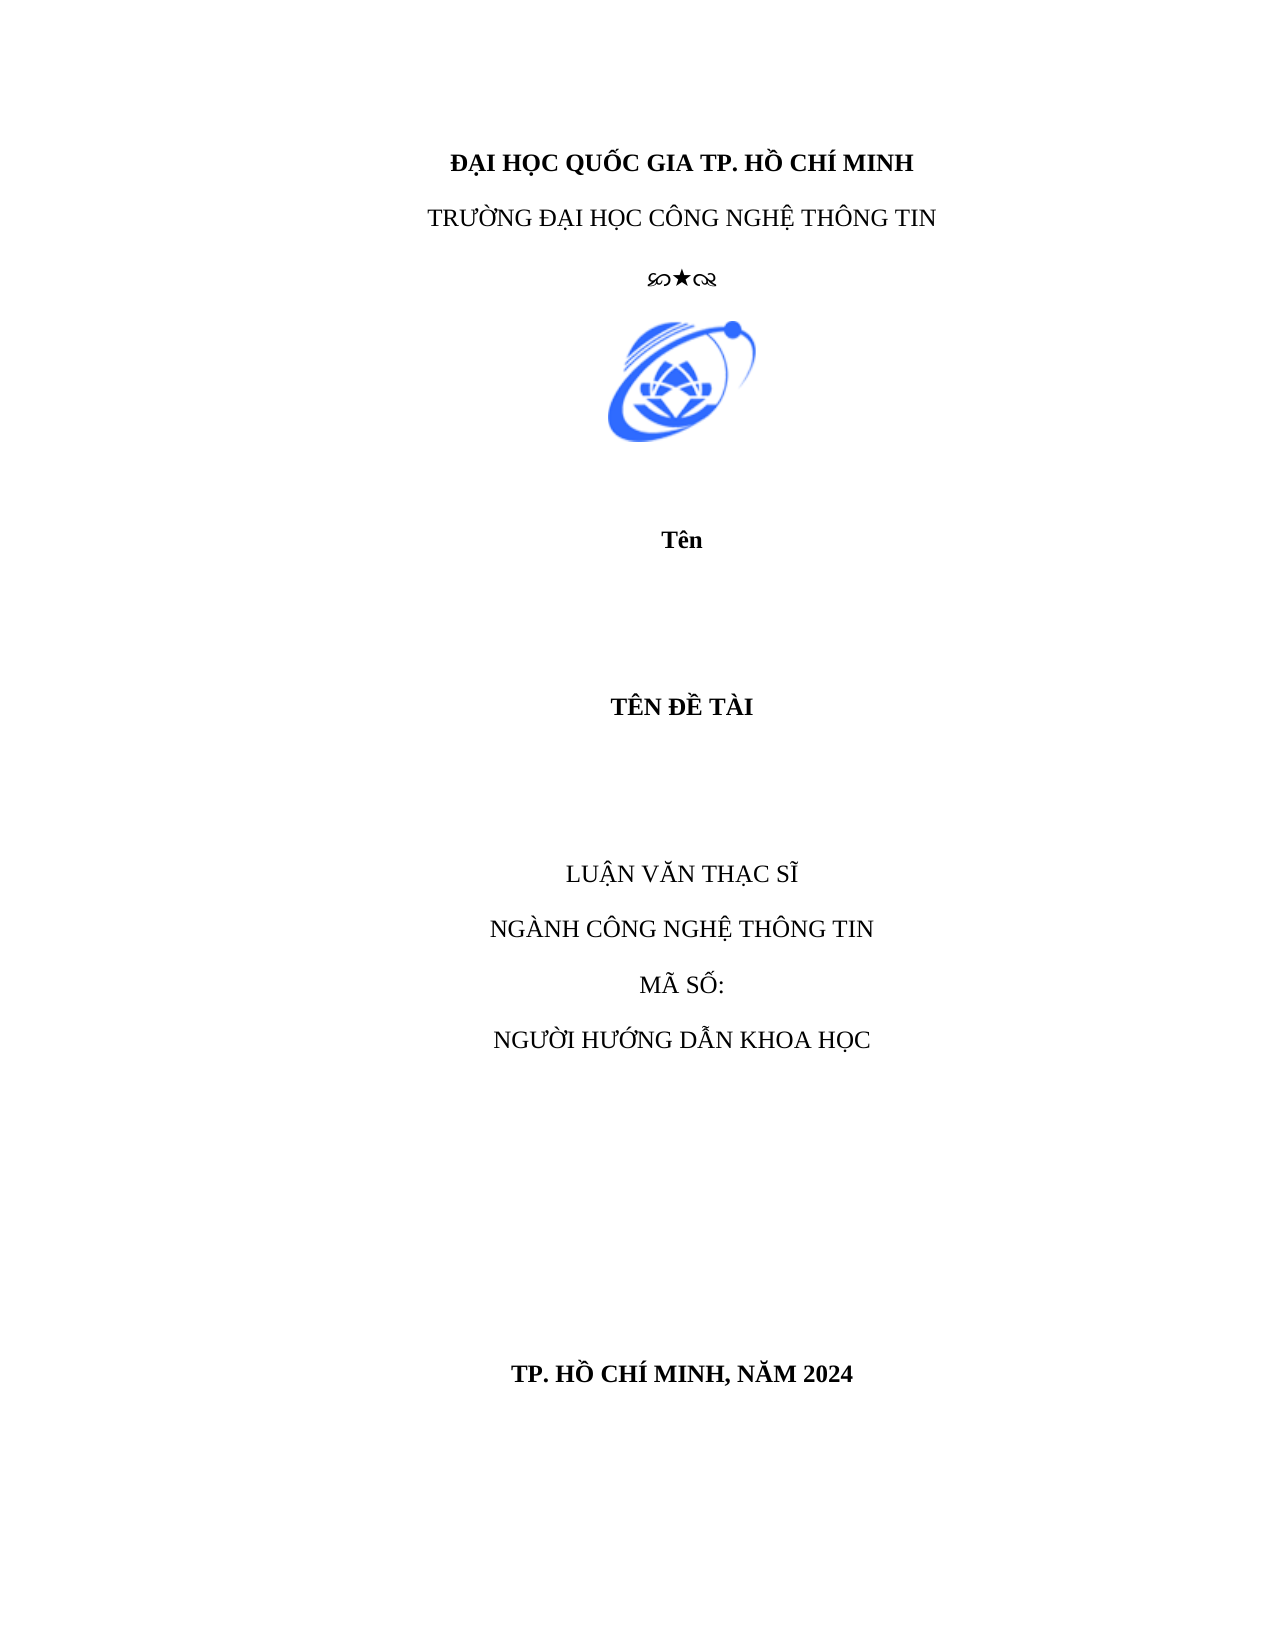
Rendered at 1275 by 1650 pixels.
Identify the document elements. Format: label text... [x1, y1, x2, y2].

text TÊN ĐỀ TÀI [207, 692, 1157, 721]
text TP. HỒ CHÍ MINH, NĂM 2024 [207, 1359, 1157, 1388]
text NGÀNH CÔNG NGHỆ THÔNG TIN [207, 914, 1157, 943]
text Tên [207, 525, 1157, 554]
text TRƯỜNG ĐẠI HỌC CÔNG NGHỆ THÔNG TIN [207, 203, 1157, 232]
text MÃ SỐ: [207, 970, 1157, 999]
text 🙡★🙣 [207, 259, 1157, 292]
text ĐẠI HỌC QUỐC GIA TP. HỒ CHÍ MINH [207, 148, 1157, 176]
text NGƯỜI HƯỚNG DẪN KHOA HỌC [207, 1026, 1157, 1054]
text LUẬN VĂN THẠC SĨ [207, 859, 1157, 887]
picture [608, 321, 756, 442]
